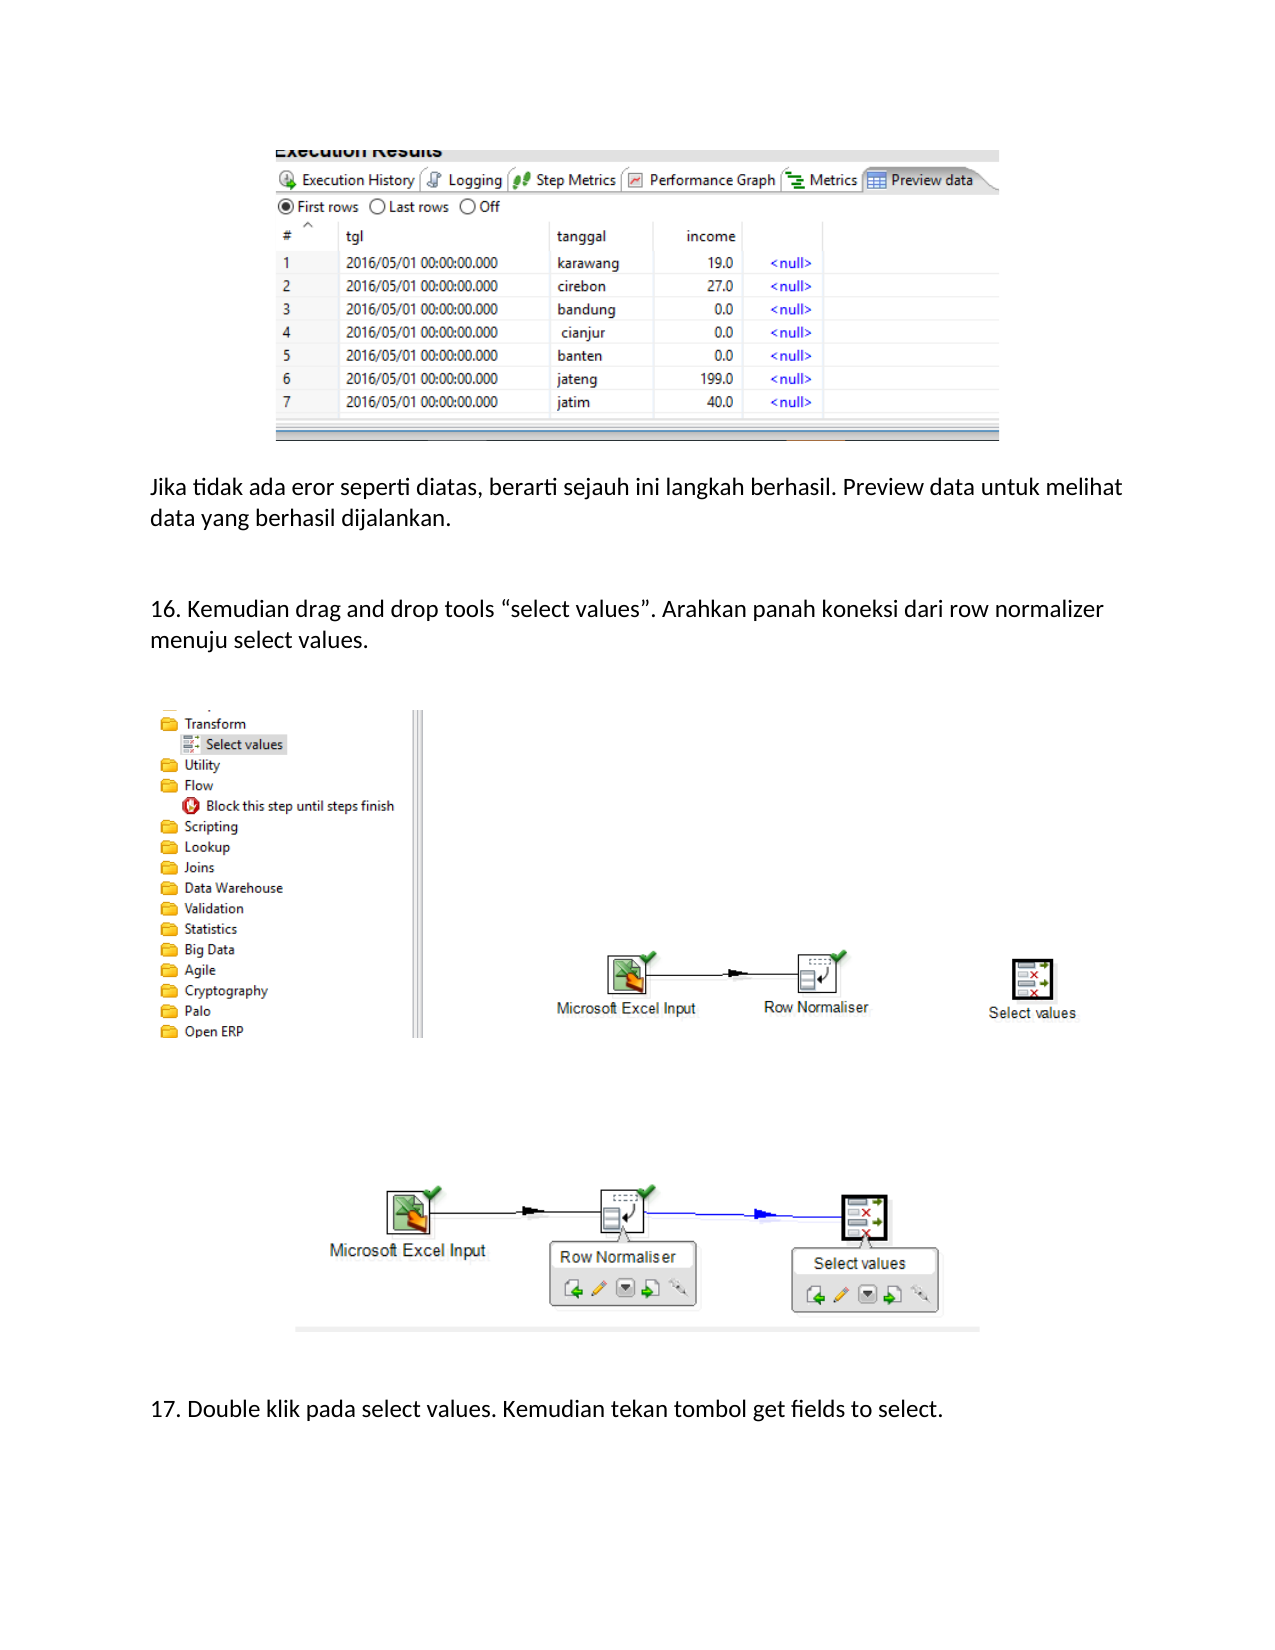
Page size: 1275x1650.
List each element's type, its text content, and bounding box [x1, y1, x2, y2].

text 16. Kemudian drag and drop tools “select values”. Arahkan panah koneksi dari row normalizer menuju select values. [150, 593, 1125, 654]
text Jika tidak ada eror seperti diatas, berarti sejauh ini langkah berhasil. Preview data untuk melihat data yang berhasil dijalankan. [150, 471, 1125, 532]
text 17. Double klik pada select values. Kemudian tekan tombol get fields to select. [150, 1393, 1125, 1423]
picture [275, 150, 1000, 441]
picture [150, 710, 1098, 1038]
picture [295, 1062, 980, 1332]
